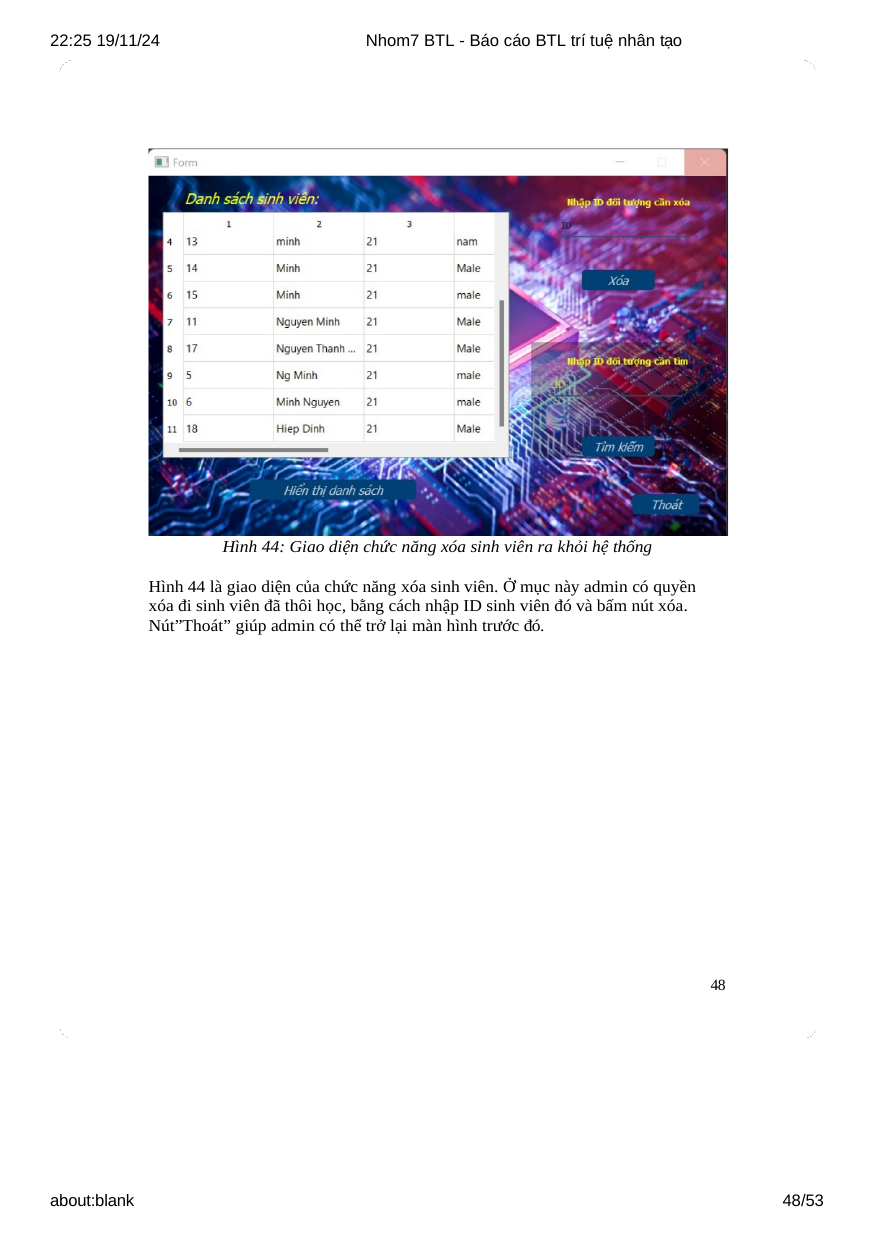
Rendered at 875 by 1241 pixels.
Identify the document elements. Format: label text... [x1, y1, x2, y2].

picture [59, 59, 816, 1038]
text Hình 44: Giao diện chức năng xóa sinh viên ra khỏi hệ thống [121, 537, 753, 556]
text Hình 44 là giao diện của chức năng xóa sinh viên. Ở mục này admin có quyền xóa đi sinh viên đã thôi học, bằng cách nhập ID sinh viên đó và bấm nút xóa. [148, 576, 724, 615]
text 48 [121, 976, 726, 993]
text Nút”Thoát” giúp admin có thể trở lại màn hình trước đó. [148, 616, 753, 635]
